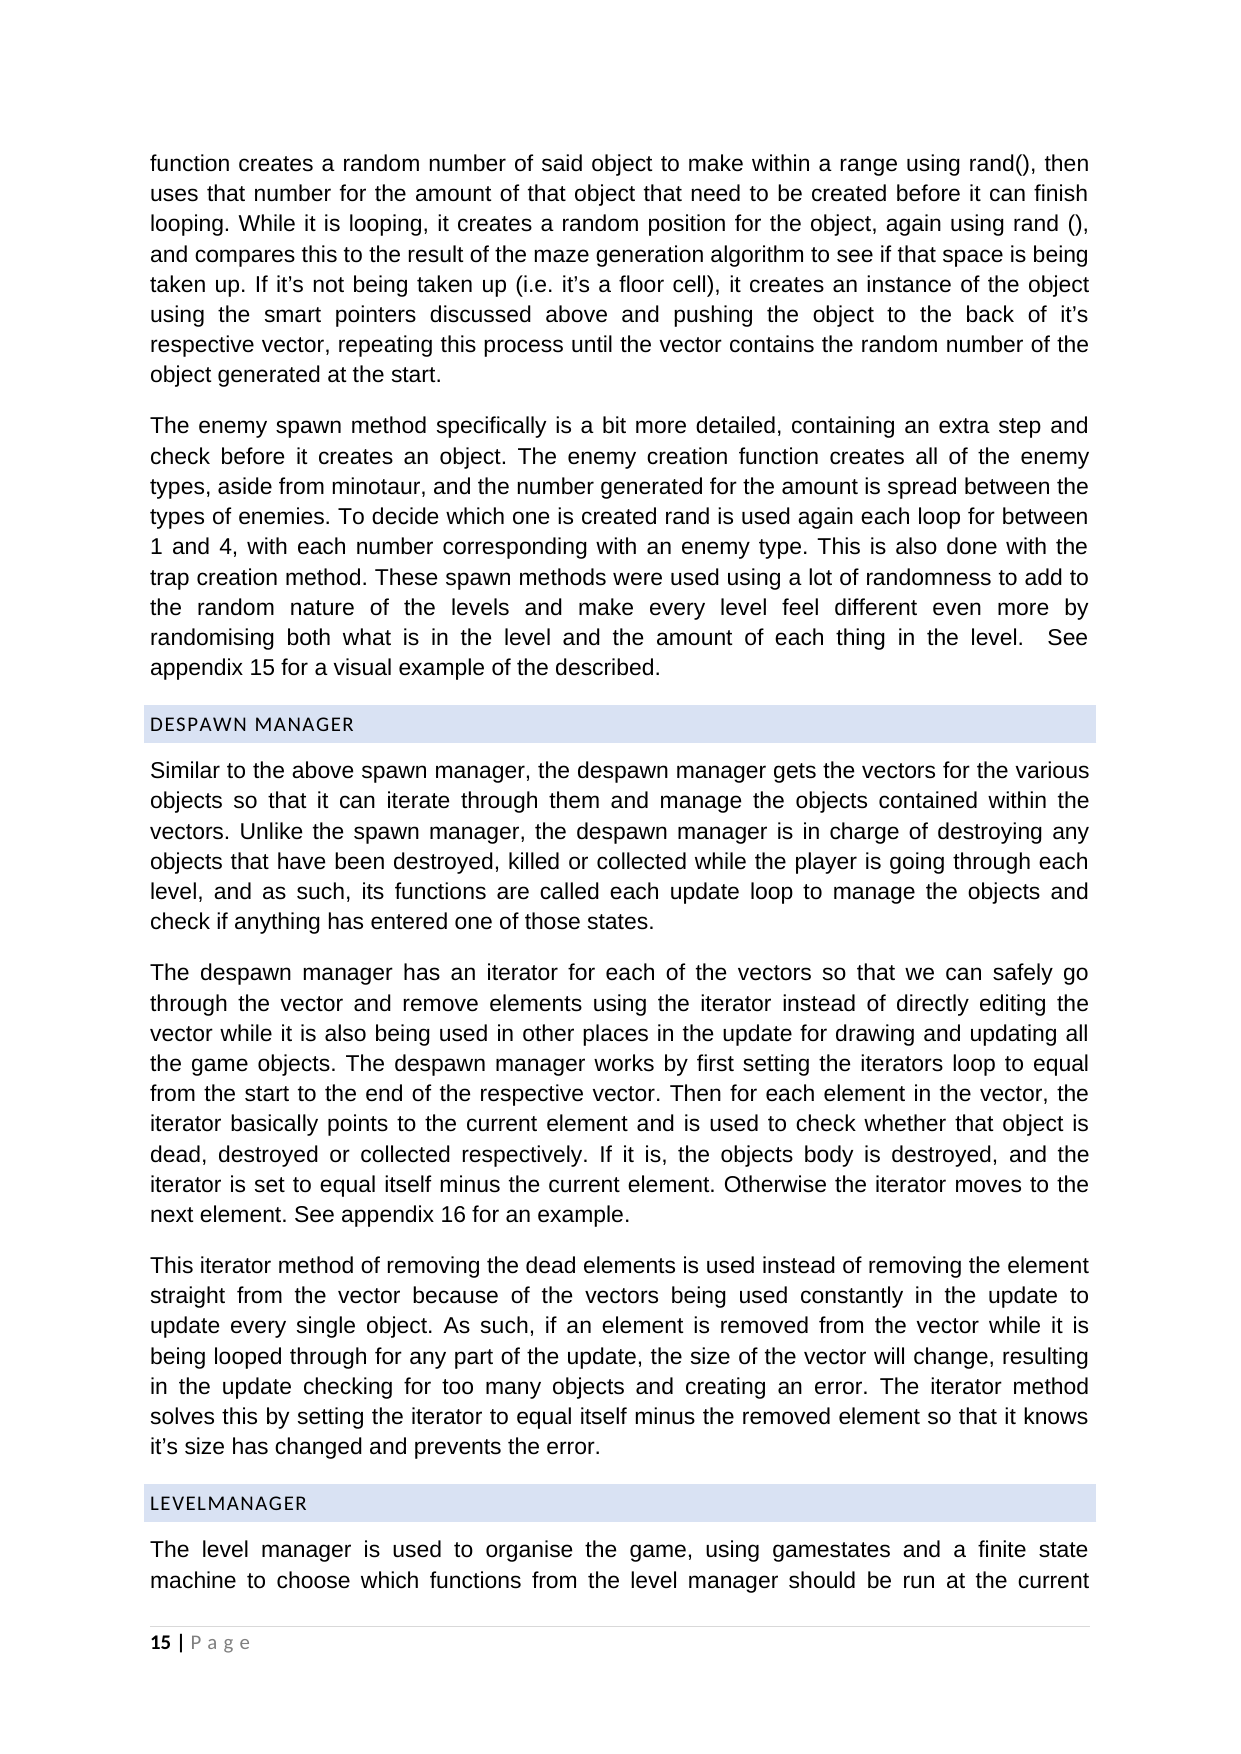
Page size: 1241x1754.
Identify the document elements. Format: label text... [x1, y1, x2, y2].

text This iterator method of removing the dead elements is used instead of removing the element straight from the vector because of the vectors being used constantly in the update to update every single object. As such, if an element is removed from the vector while it is being looped through for any part of the update, the size of the vector will change, resulting in the update checking for too many objects and creating an error. The iterator method solves this by setting the iterator to equal itself minus the removed element so that it knows it’s size has changed and prevents the error. [150, 1252, 1090, 1460]
subtitle LevelManager [150, 1491, 1090, 1516]
subtitle Despawn Manager [150, 711, 1090, 737]
text Similar to the above spawn manager, the despawn manager gets the vectors for the various objects so that it can iterate through them and manage the objects contained within the vectors. Unlike the spawn manager, the despawn manager is in charge of destroying any objects that have been destroyed, killed or collected while the player is going through each level, and as such, its functions are called each update loop to manage the objects and check if anything has entered one of those states. [150, 757, 1090, 935]
text The despawn manager has an iterator for each of the vectors so that we can safely go through the vector and remove elements using the iterator instead of directly editing the vector while it is also being used in other places in the update for drawing and updating all the game objects. The despawn manager works by first setting the iterators loop to equal from the start to the end of the respective vector. Then for each element in the vector, the iterator basically points to the current element and is used to check whether that object is dead, destroyed or collected respectively. If it is, the objects body is destroyed, and the iterator is set to equal itself minus the current element. Otherwise the iterator moves to the next element. See appendix 16 for an example. [150, 959, 1090, 1227]
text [150, 1536, 1090, 1593]
text The enemy spawn method specifically is a bit more detailed, containing an extra step and check before it creates an object. The enemy creation function creates all of the enemy types, aside from minotaur, and the number generated for the amount is spread between the types of enemies. To decide which one is created rand is used again each loop for between 1 and 4, with each number corresponding with an enemy type. This is also done with the trap creation method. These spawn methods were used using a lot of randomness to add to the random nature of the levels and make every level feel different even more by randomising both what is in the level and the amount of each thing in the level. See appendix 15 for a visual example of the described. [150, 412, 1090, 681]
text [150, 150, 1090, 388]
